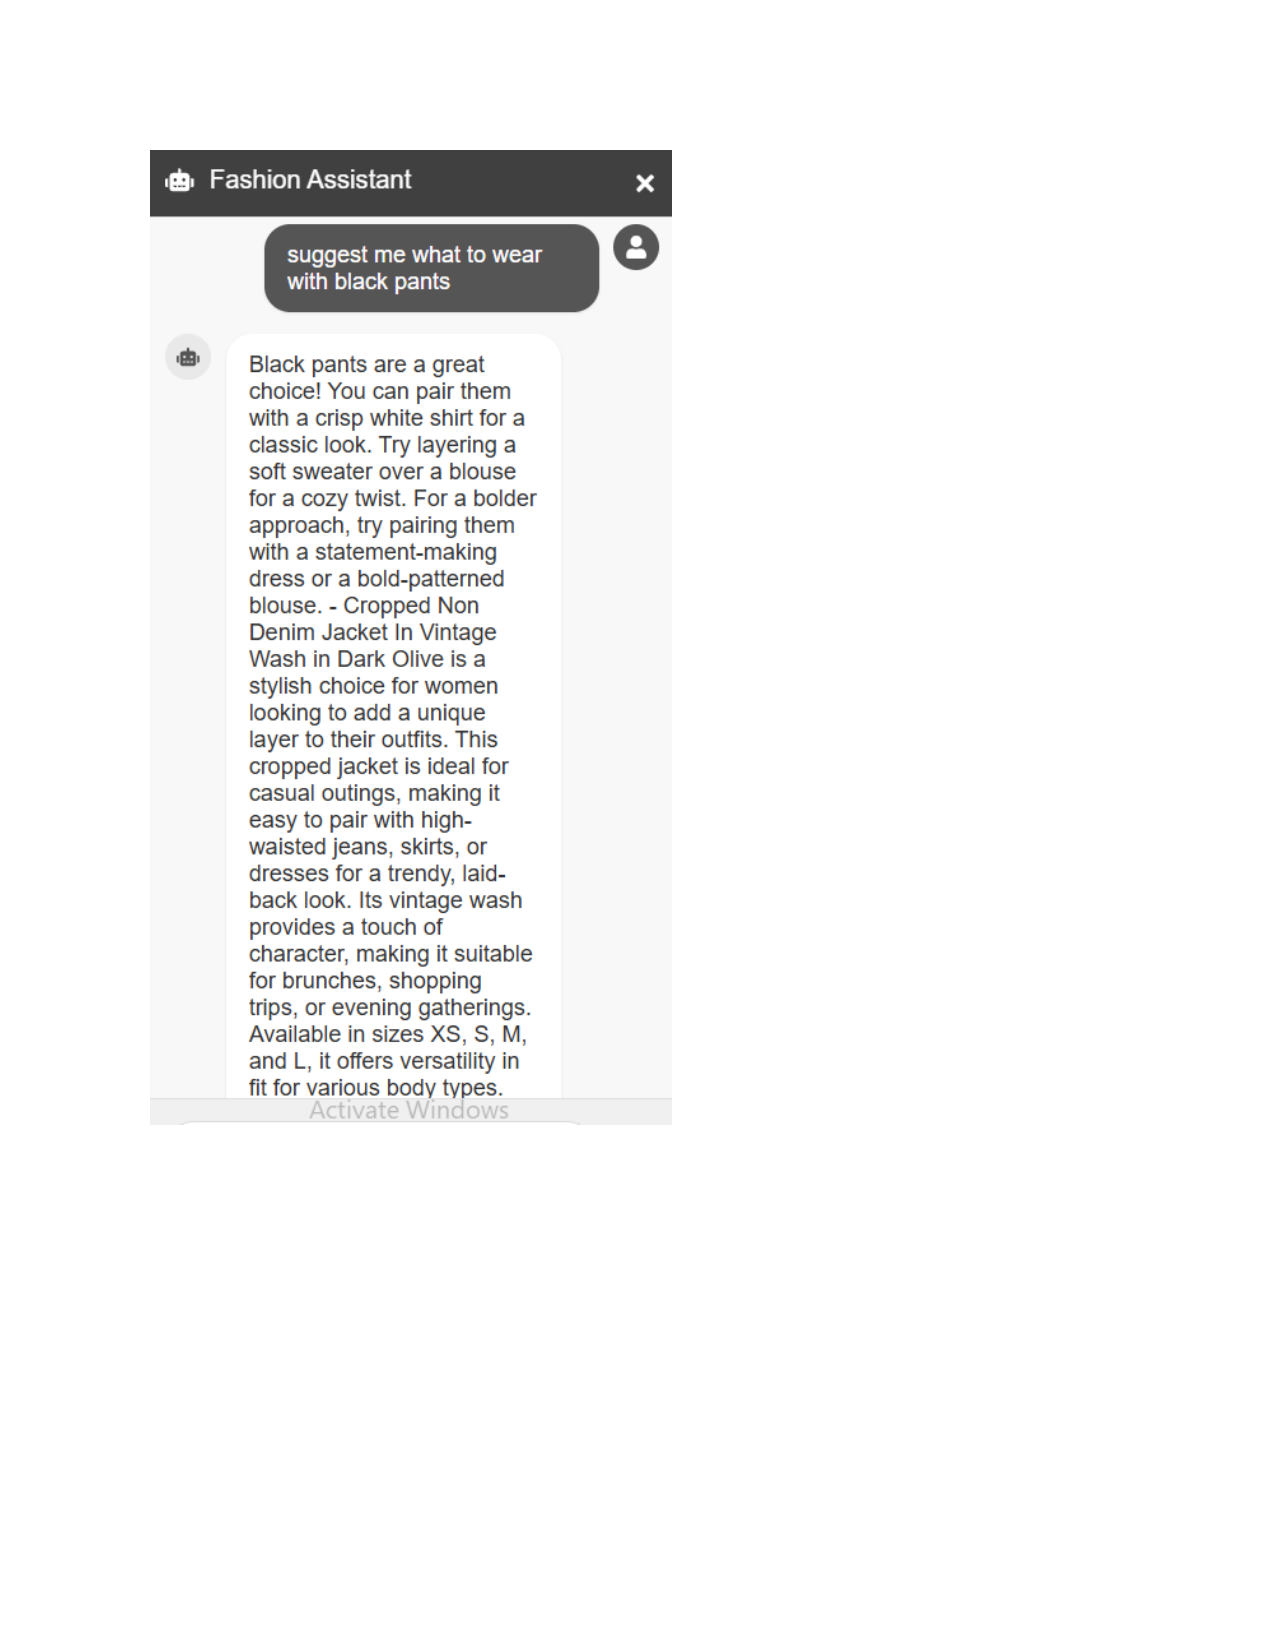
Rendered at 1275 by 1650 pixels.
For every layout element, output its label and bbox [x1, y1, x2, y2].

picture [150, 150, 672, 1125]
